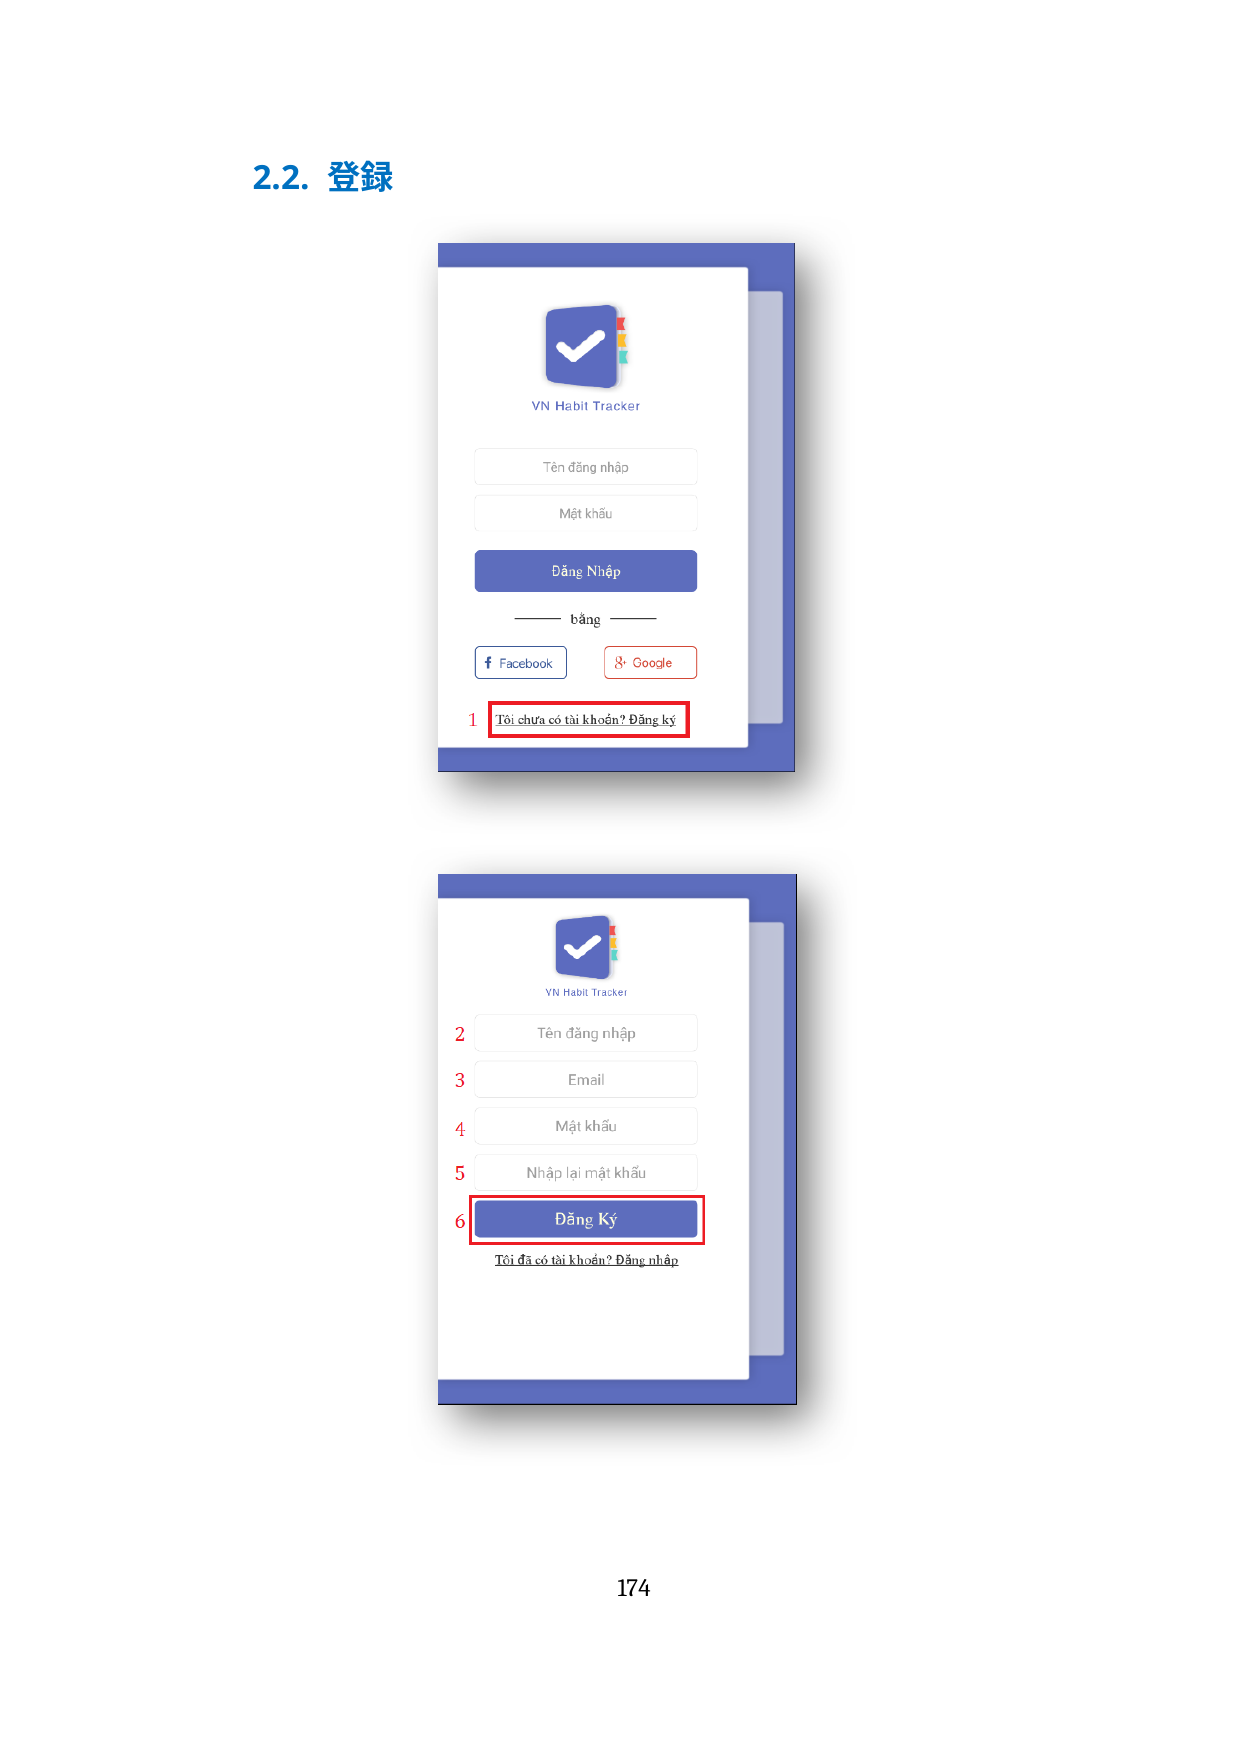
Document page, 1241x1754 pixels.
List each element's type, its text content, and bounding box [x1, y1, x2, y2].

picture [438, 243, 795, 772]
picture [438, 874, 797, 1405]
list 登録 [252, 151, 1090, 199]
